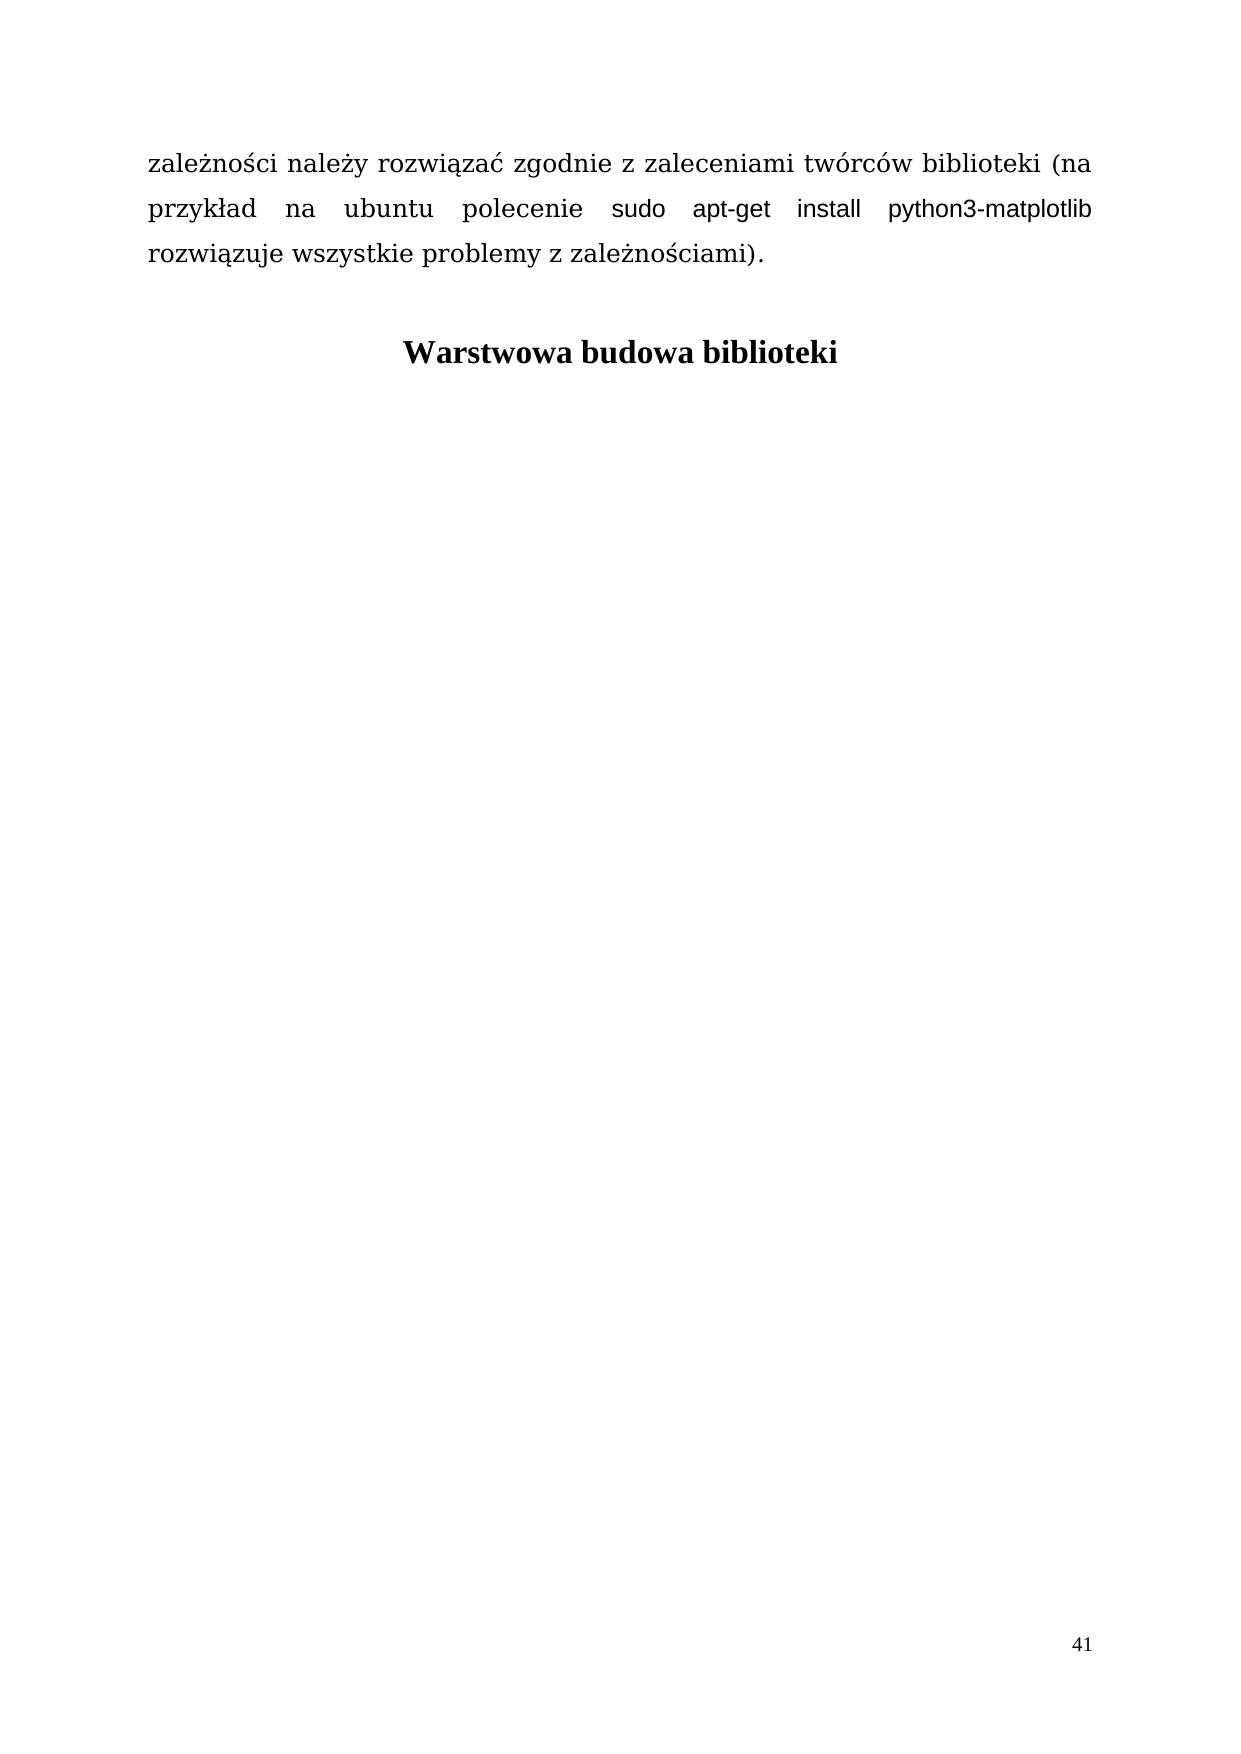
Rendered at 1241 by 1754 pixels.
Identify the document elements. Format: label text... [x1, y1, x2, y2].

text Warstwowa budowa biblioteki [148, 333, 1093, 371]
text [148, 148, 1093, 268]
